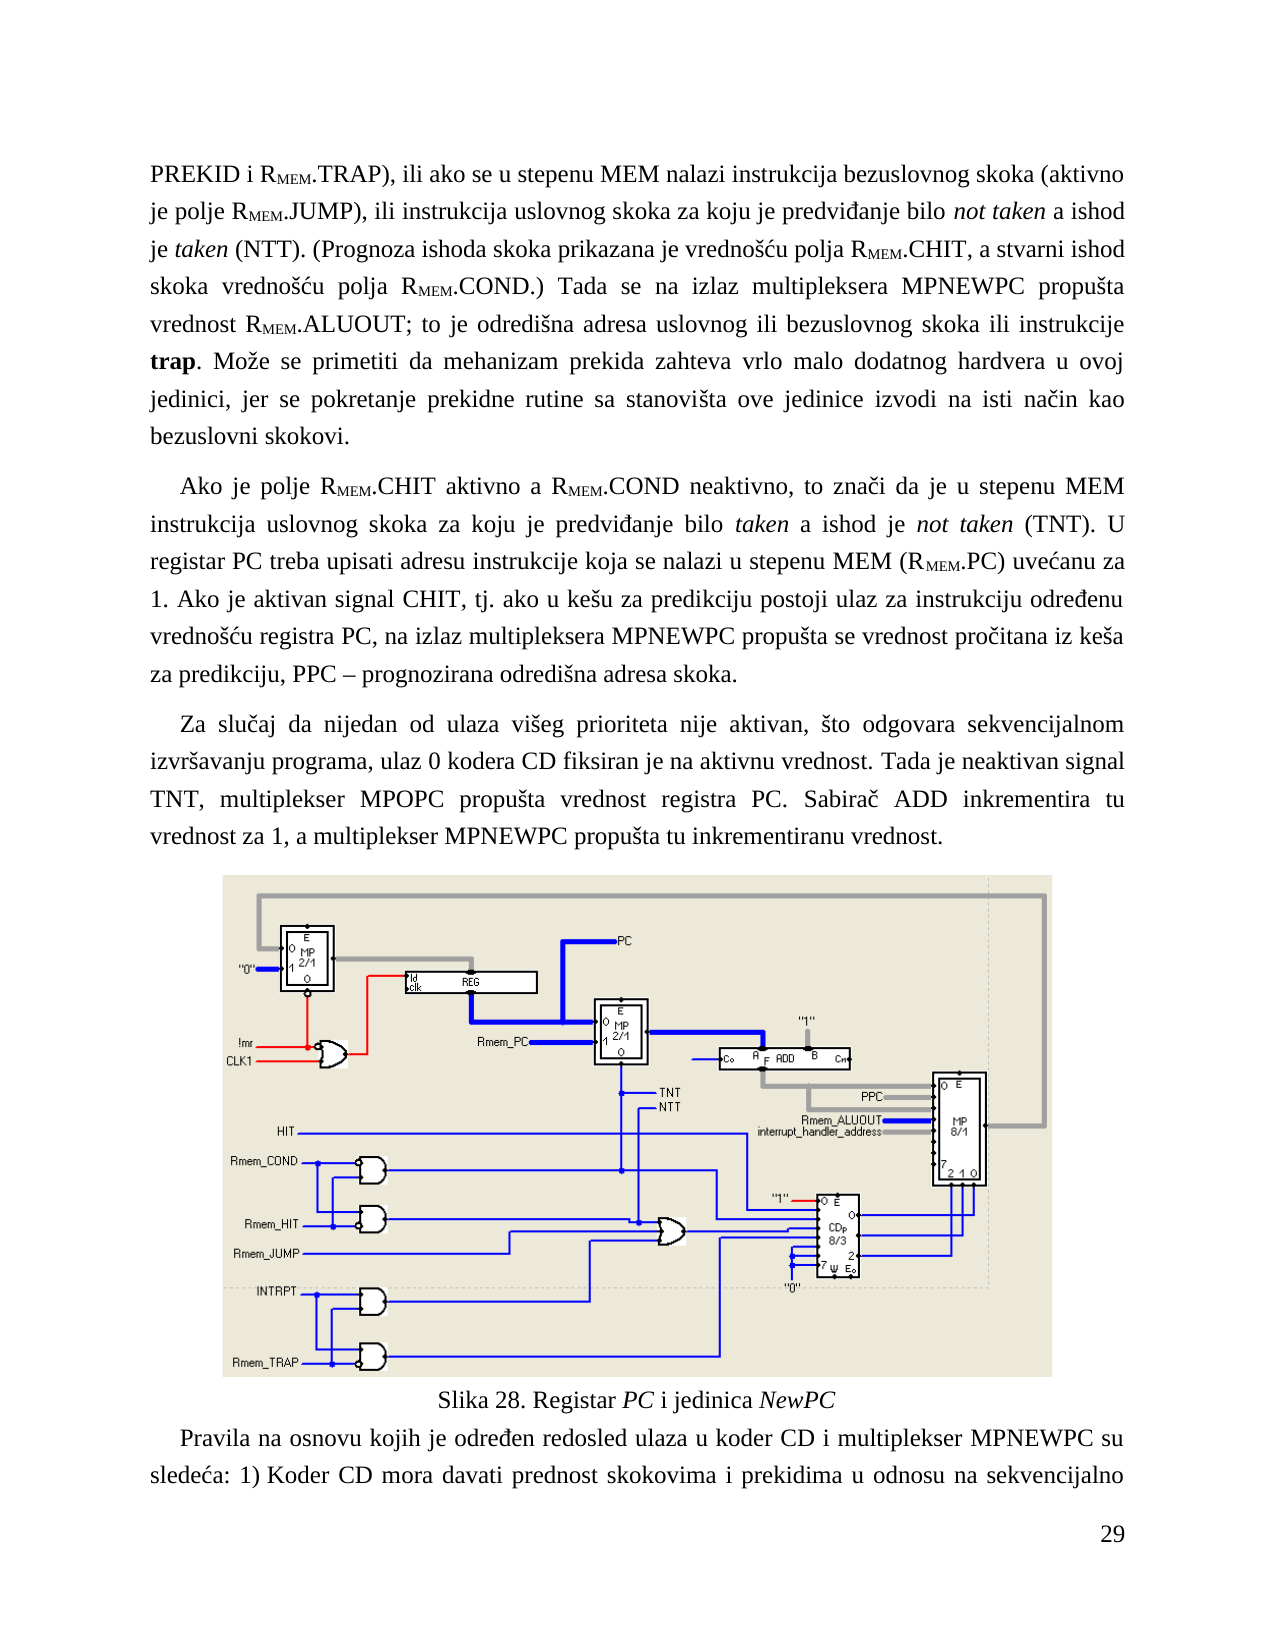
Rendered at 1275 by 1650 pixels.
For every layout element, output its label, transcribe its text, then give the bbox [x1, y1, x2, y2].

text Slika 28. Registar PC i jedinica NewPC [150, 1377, 1125, 1414]
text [150, 1414, 1125, 1489]
text Ako je polje RMEM.CHIT aktivno a RMEM.COND neaktivno, to znači da je u stepenu MEM instrukcija uslovnog skoka za koju je predviđanje bilo taken a ishod je not taken (TNT). U registar PC treba upisati adresu instrukcije koja se nalazi u stepenu MEM (RMEM.PC) uvećanu za 1. Ako je aktivan signal CHIT, tj. ako u kešu za predikciju postoji ulaz za instrukciju određenu vrednošću registra PC, na izlaz multipleksera M propušta se vrednost pročitana iz keša za predikciju, PPC – prognozirana odredišna adresa skoka. [150, 462, 1125, 687]
text Za slučaj da nijedan od ulaza višeg prioriteta nije aktivan, što odgovara sekvencijalnom izvršavanju programa, ulaz 0 kodera CD fiksiran je na aktivnu vrednost. Tada je neaktivan signal TNT, multiplekser MPOPC propušta vrednost registra PC. Sabirač ADD inkrementira tu vrednost za 1, a multiplekser MPNEWPC propušta tu inkrementiranu vrednost. [150, 700, 1125, 850]
picture [222, 875, 1053, 1377]
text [150, 150, 1125, 450]
